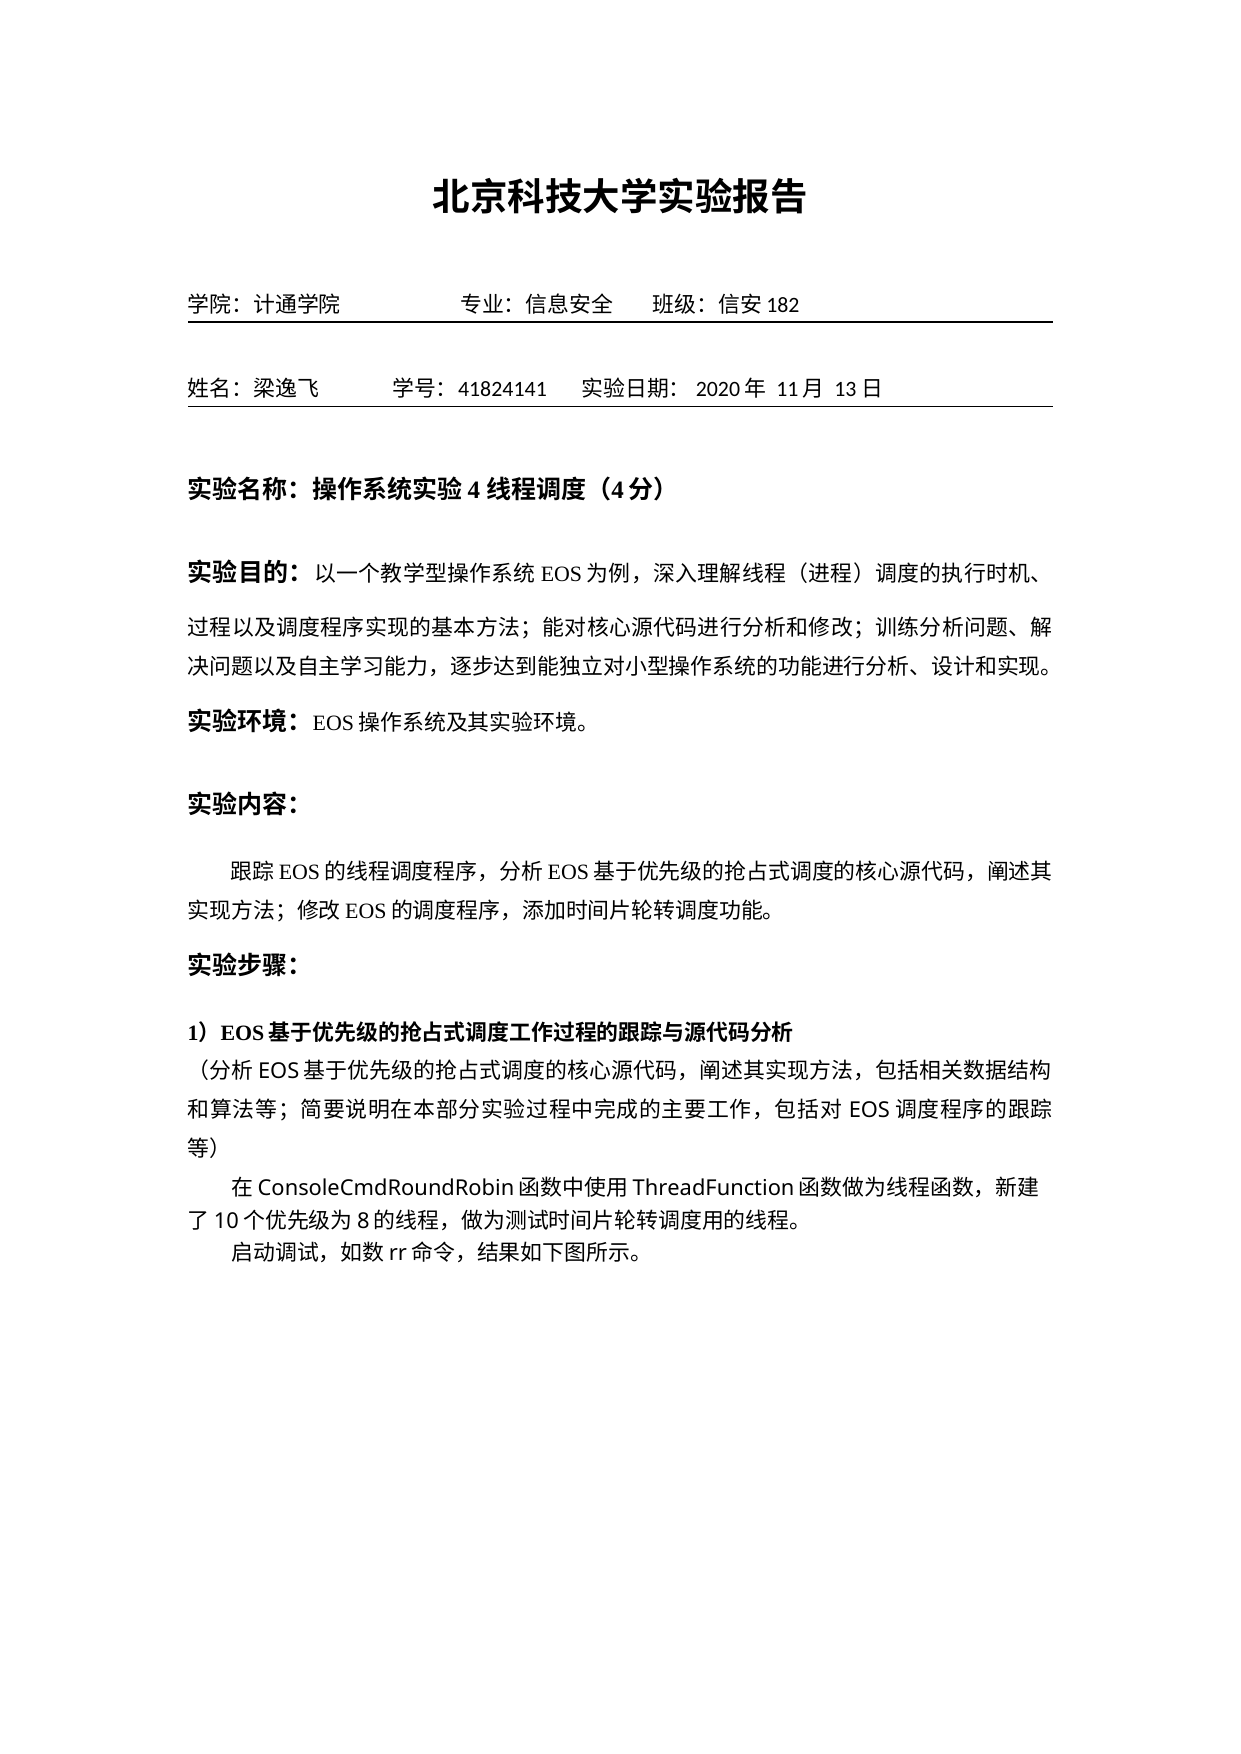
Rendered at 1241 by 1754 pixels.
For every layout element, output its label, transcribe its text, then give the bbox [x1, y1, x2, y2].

text （分析EOS基于优先级的抢占式调度的核心源代码，阐述其实现方法，包括相关数据结构和算法等；简要说明在本部分实验过程中完成的主要工作，包括对EOS调度程序的跟踪等） [187, 1053, 1053, 1163]
text 实验内容： [187, 770, 1053, 835]
text 实验环境：EOS操作系统及其实验环境。 [187, 687, 1053, 752]
text 实验目的：以一个教学型操作系统EOS为例，深入理解线程（进程）调度的执行时机、过程以及调度程序实现的基本方法；能对核心源代码进行分析和修改；训练分析问题、解决问题以及自主学习能力，逐步达到能独立对小型操作系统的功能进行分析、设计和实现。 [187, 538, 1053, 681]
text 实验步骤： [187, 931, 1053, 996]
text 1）EOS基于优先级的抢占式调度工作过程的跟踪与源代码分析 [187, 1014, 1053, 1047]
text 实验名称：操作系统实验4 线程调度（4分） [187, 455, 1053, 520]
text 姓名：梁逸飞 学号：41824141 实验日期： 2020年 11月 13日 [187, 371, 1053, 407]
text 学院：计通学院 专业：信息安全 班级：信安182 [187, 287, 1053, 323]
text 在ConsoleCmdRoundRobin函数中使用ThreadFunction函数做为线程函数，新建了10个优先级为8的线程，做为测试时间片轮转调度用的线程。 [187, 1170, 1053, 1235]
text 启动调试，如数rr命令，结果如下图所示。 [187, 1235, 1053, 1267]
text 北京科技大学实验报告 [187, 162, 1053, 227]
text 跟踪EOS的线程调度程序，分析EOS基于优先级的抢占式调度的核心源代码，阐述其实现方法；修改EOS的调度程序，添加时间片轮转调度功能。 [187, 853, 1053, 925]
